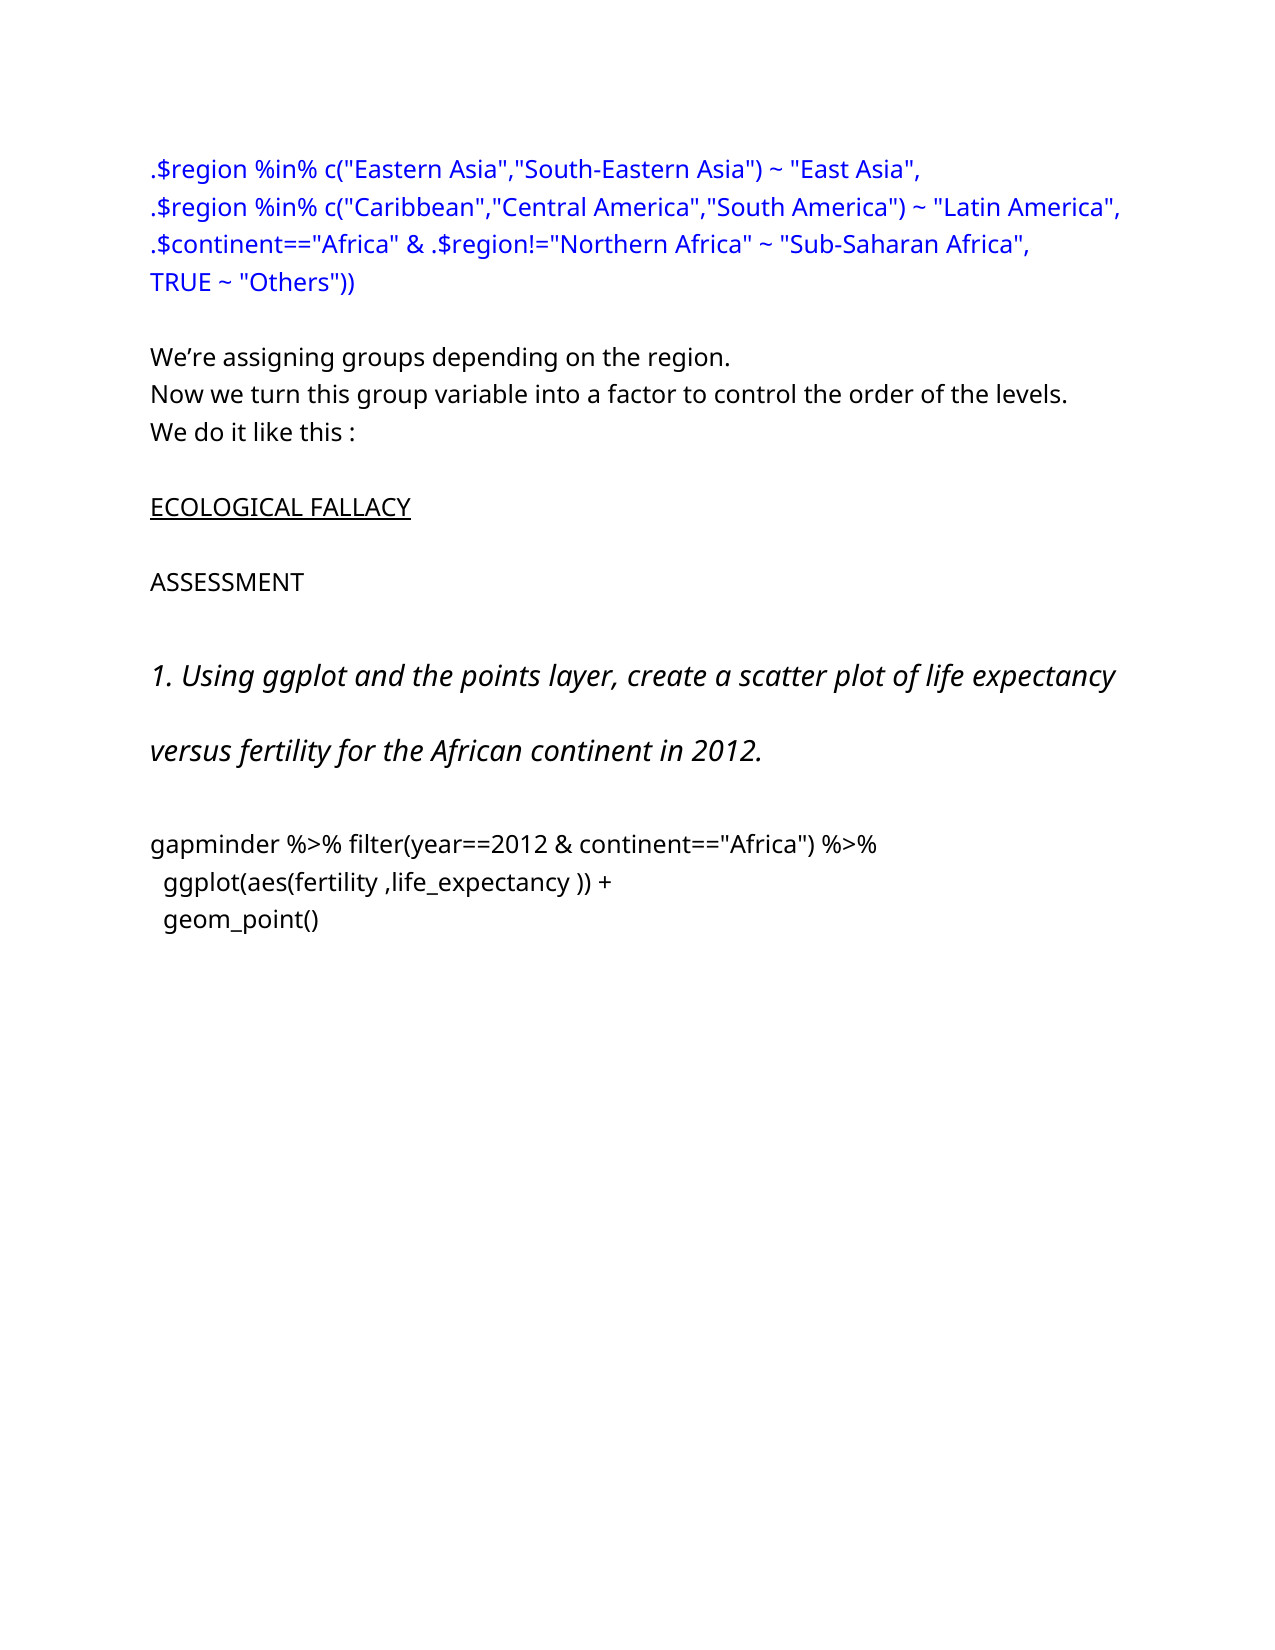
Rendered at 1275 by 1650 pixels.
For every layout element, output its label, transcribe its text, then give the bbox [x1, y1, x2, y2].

text We’re assigning groups depending on the region. [150, 337, 1125, 375]
text ggplot(aes(fertility ,life_expectancy )) + [150, 862, 1125, 900]
text .$region %in% c("Eastern Asia","South-Eastern Asia") ~ "East Asia", [150, 150, 1125, 187]
text Now we turn this group variable into a factor to control the order of the levels. [150, 375, 1125, 412]
text .$continent=="Africa" & .$region!="Northern Africa" ~ "Sub-Saharan Africa", [150, 225, 1125, 262]
text ECOLOGICAL FALLACY [150, 487, 1125, 525]
text ASSESSMENT [150, 562, 1125, 600]
text .$region %in% c("Caribbean","Central America","South America") ~ "Latin America", [150, 187, 1125, 225]
text gapminder %>% filter(year==2012 & continent=="Africa") %>% [150, 825, 1125, 862]
text TRUE ~ "Others")) [150, 262, 1125, 300]
text 1. Using ggplot and the points layer, create a scatter plot of life expectancy versus fertility for the African continent in 2012. [150, 637, 1125, 787]
text We do it like this : [150, 412, 1125, 450]
text geom_point() [150, 900, 1125, 937]
